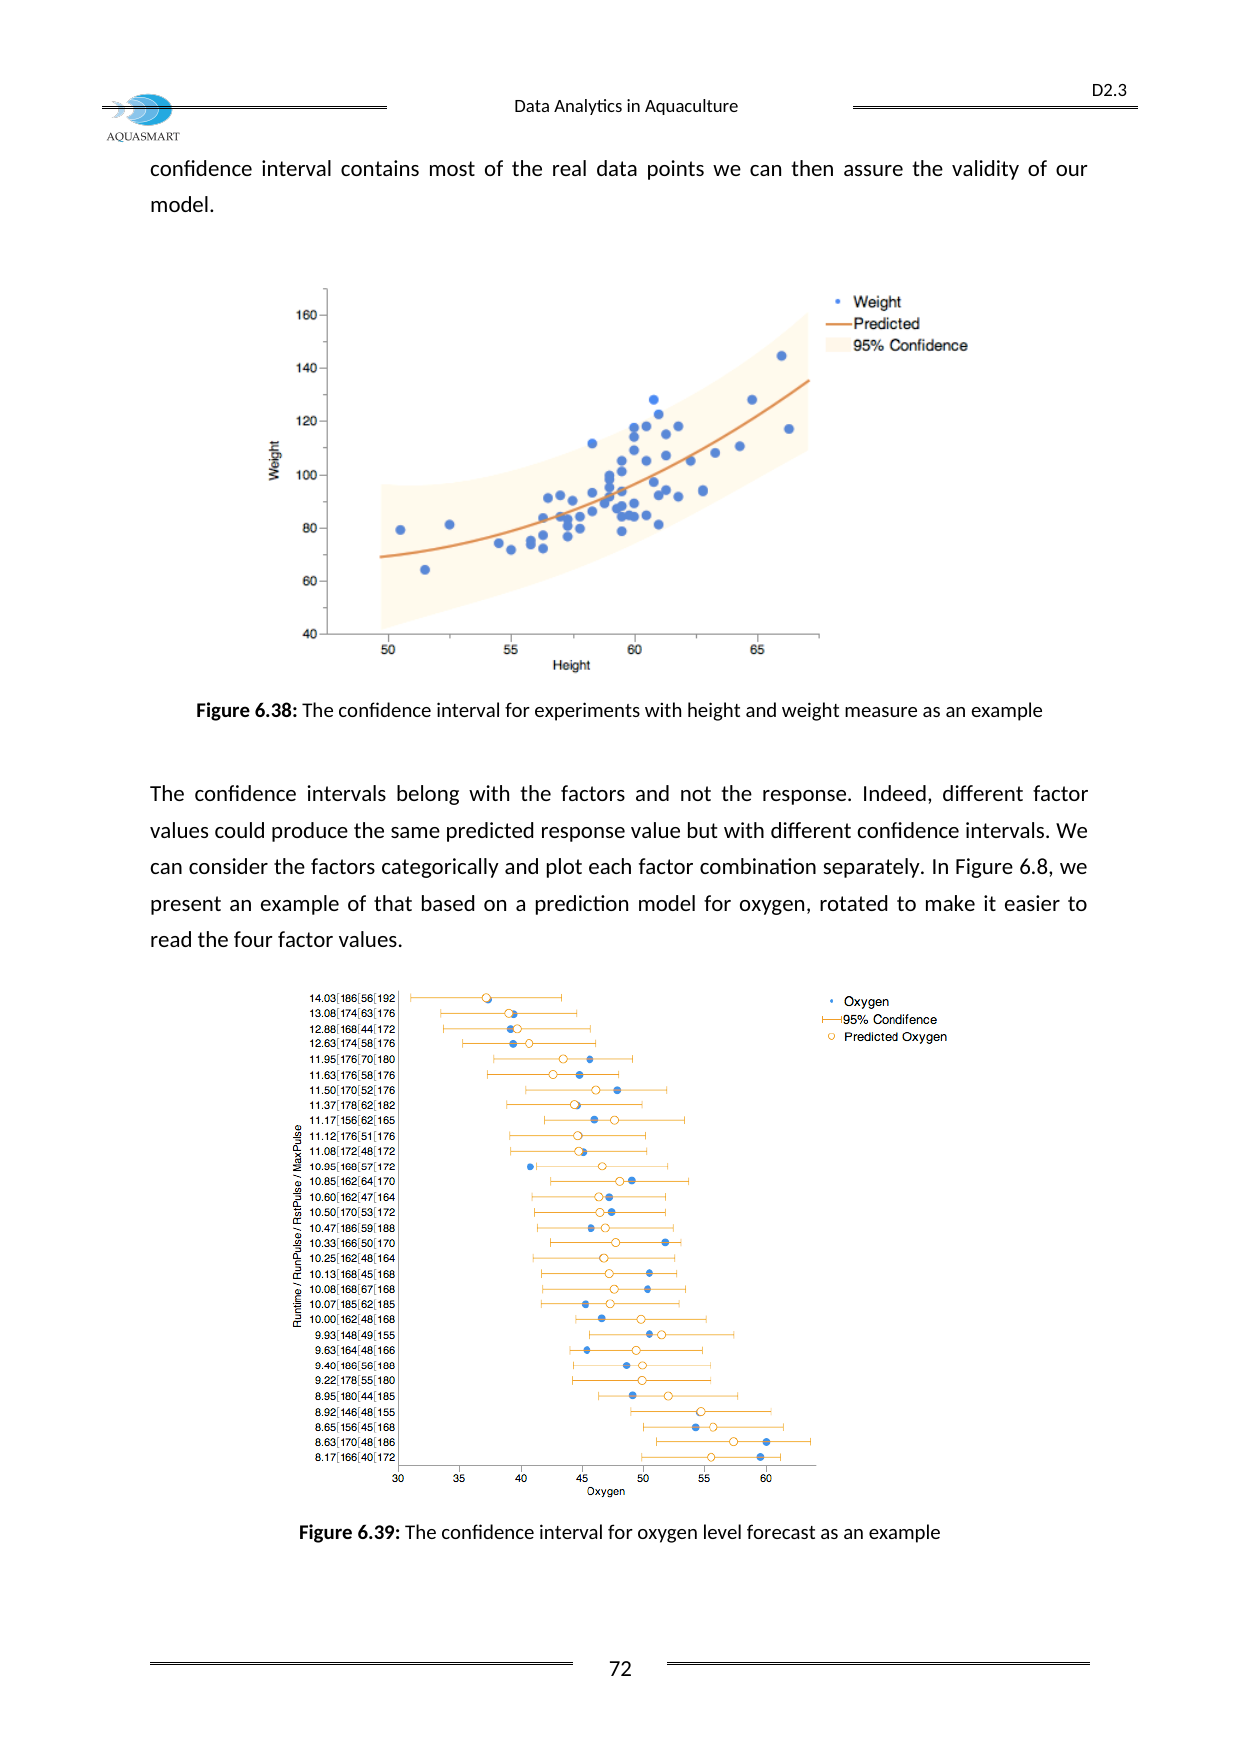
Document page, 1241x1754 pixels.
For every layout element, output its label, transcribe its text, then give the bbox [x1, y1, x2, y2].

picture [263, 275, 975, 677]
text The confidence intervals belong with the factors and not the response. Indeed, different factor values could produce the same predicted response value but with different confidence intervals. We can consider the factors categorically and plot each factor combination separately. In Figure 6.8, we present an example of that based on a prediction model for oxygen, rotated to make it easier to read the four factor values. [150, 779, 1090, 953]
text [150, 154, 1090, 218]
picture [284, 967, 954, 1499]
